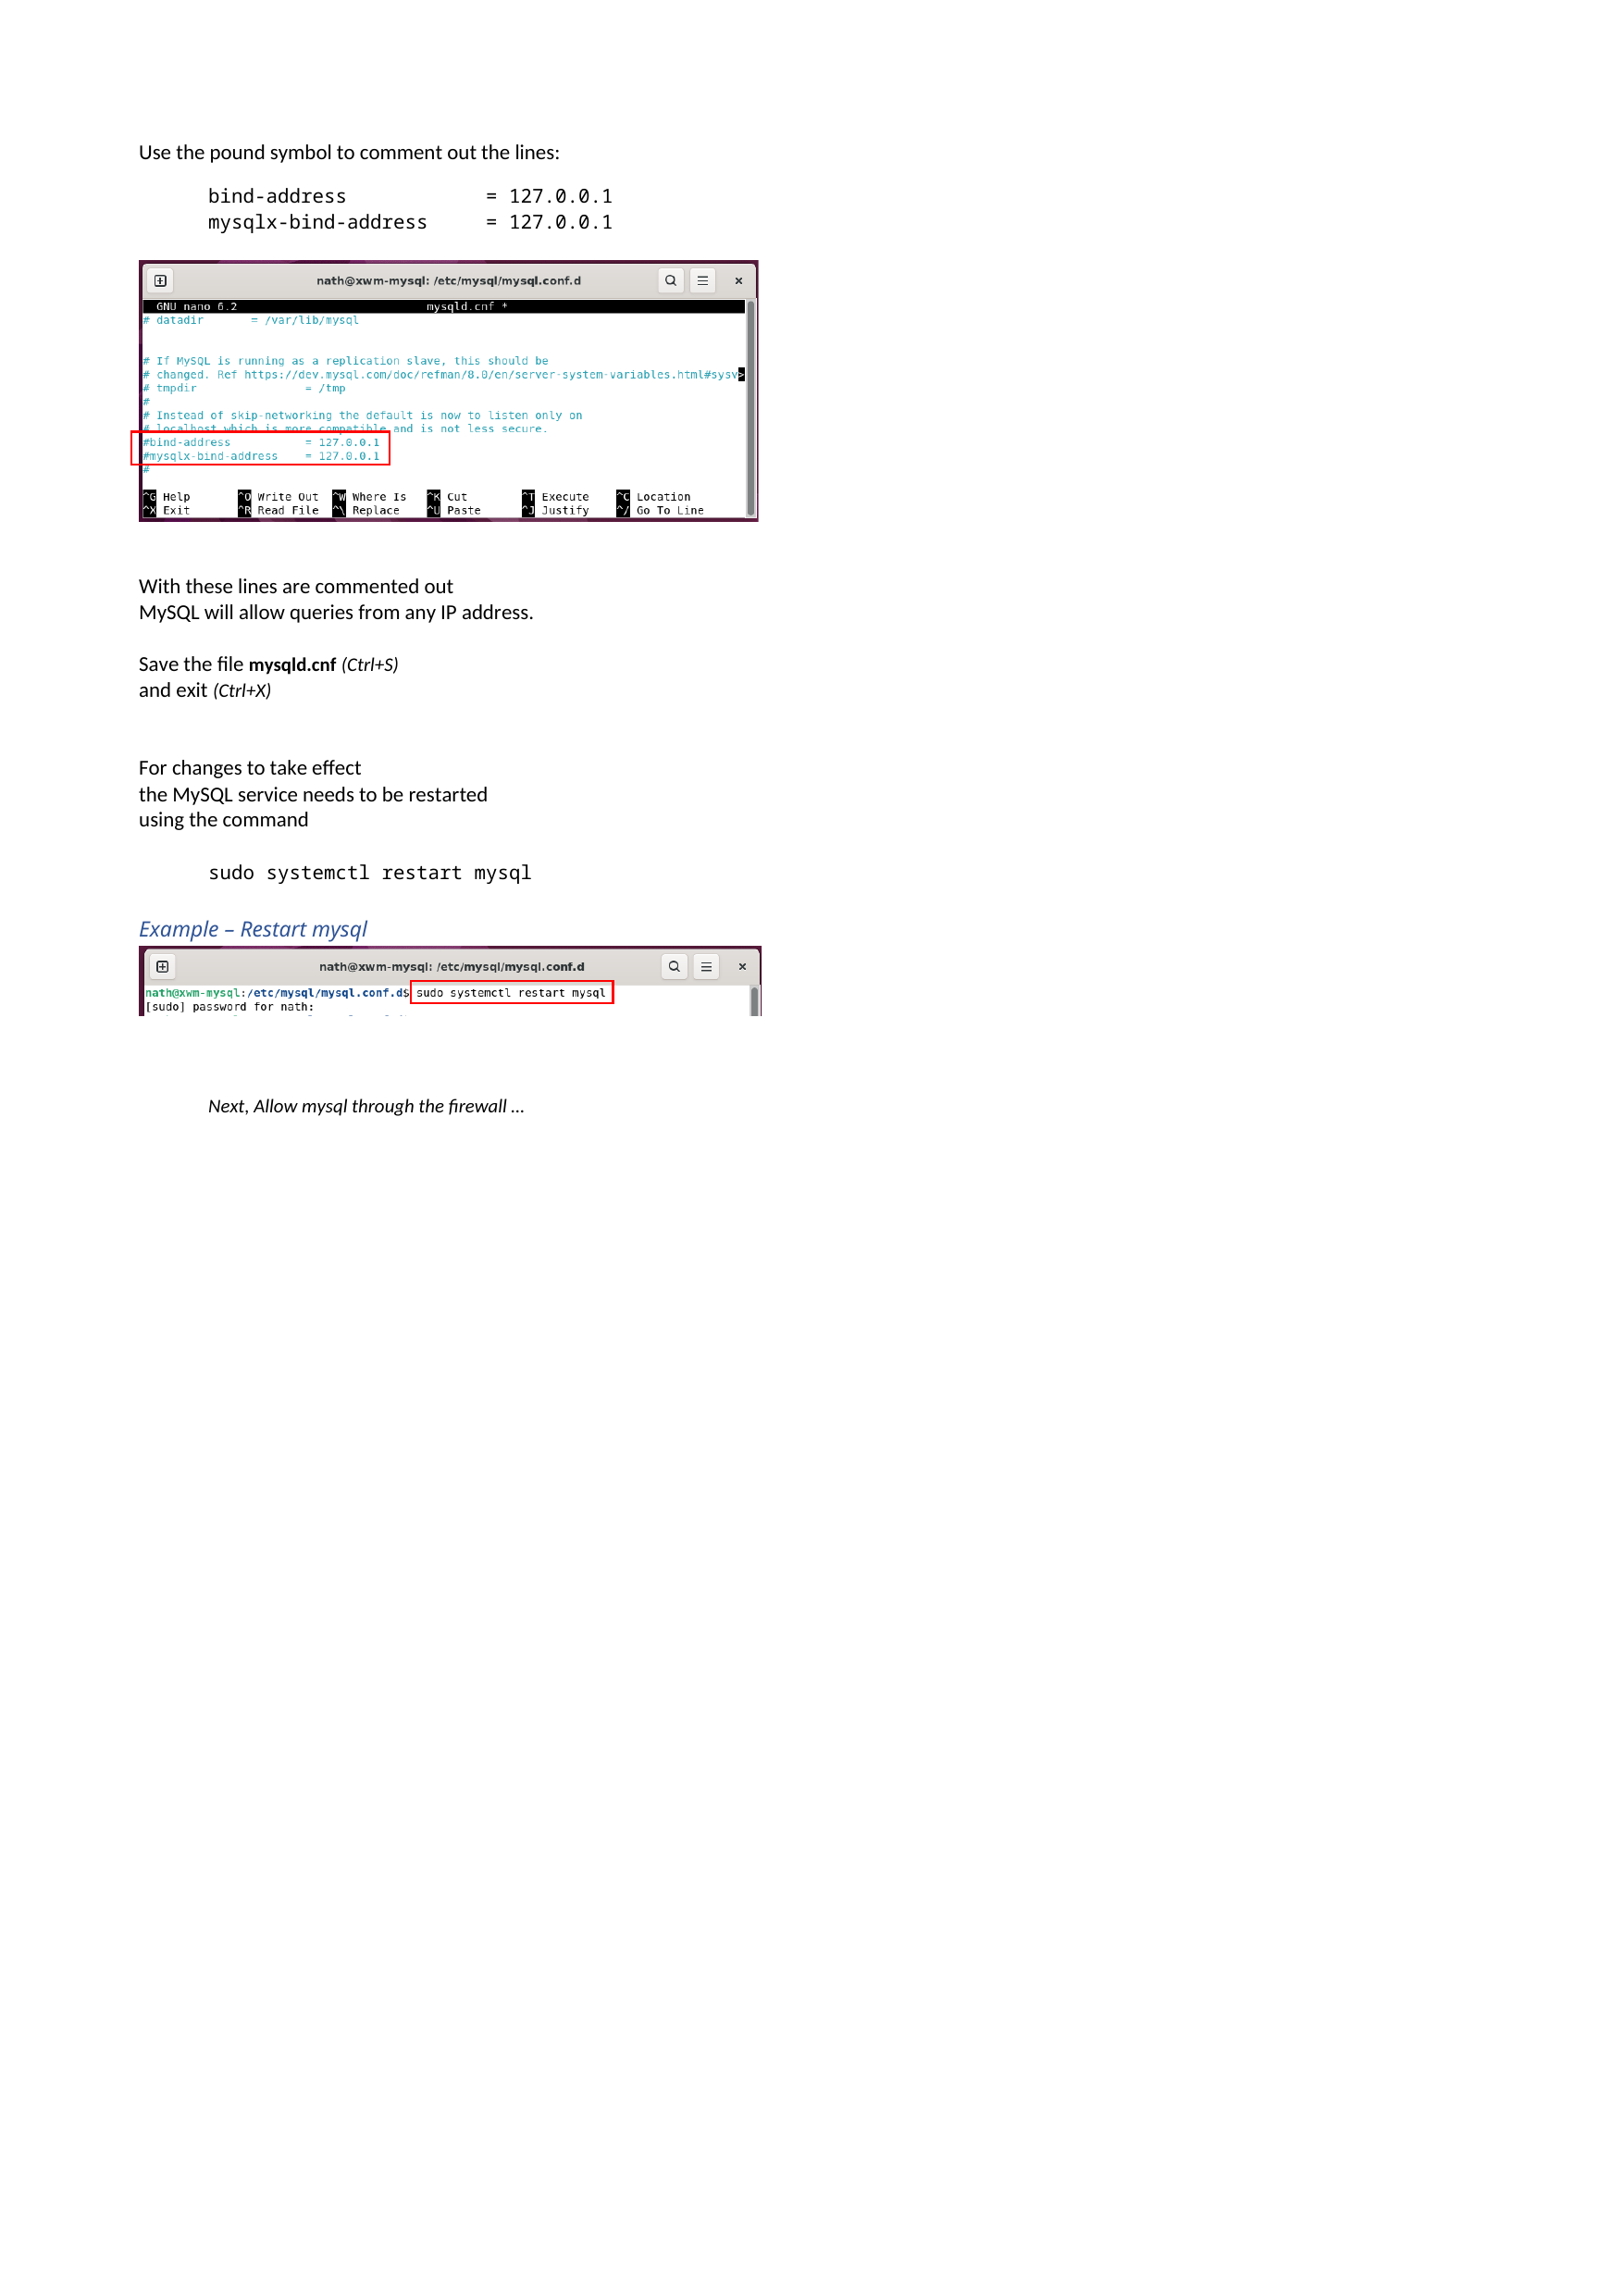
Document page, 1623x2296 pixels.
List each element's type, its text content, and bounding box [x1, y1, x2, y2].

text MySQL will allow queries from any IP address. [139, 599, 1484, 626]
text With these lines are commented out [139, 573, 1484, 599]
text Next, Allow mysql through the firewall … [139, 1094, 1484, 1117]
text For changes to take effect [139, 755, 1484, 781]
text bind-address = 127.0.0.1 [208, 182, 1484, 208]
text mysqlx-bind-address = 127.0.0.1 [208, 208, 1484, 235]
subtitle Example – Restart mysql [139, 914, 1484, 943]
text using the command [139, 807, 1484, 833]
picture [139, 946, 762, 1016]
text Save the file mysqld.cnf (Ctrl+S) [139, 651, 1484, 677]
text the MySQL service needs to be restarted [139, 781, 1484, 807]
picture [139, 260, 759, 522]
text sudo systemctl restart mysql [139, 859, 1484, 885]
text and exit (Ctrl+X) [139, 677, 1484, 702]
picture [139, 433, 389, 464]
text Use the pound symbol to comment out the lines: [139, 139, 1484, 165]
